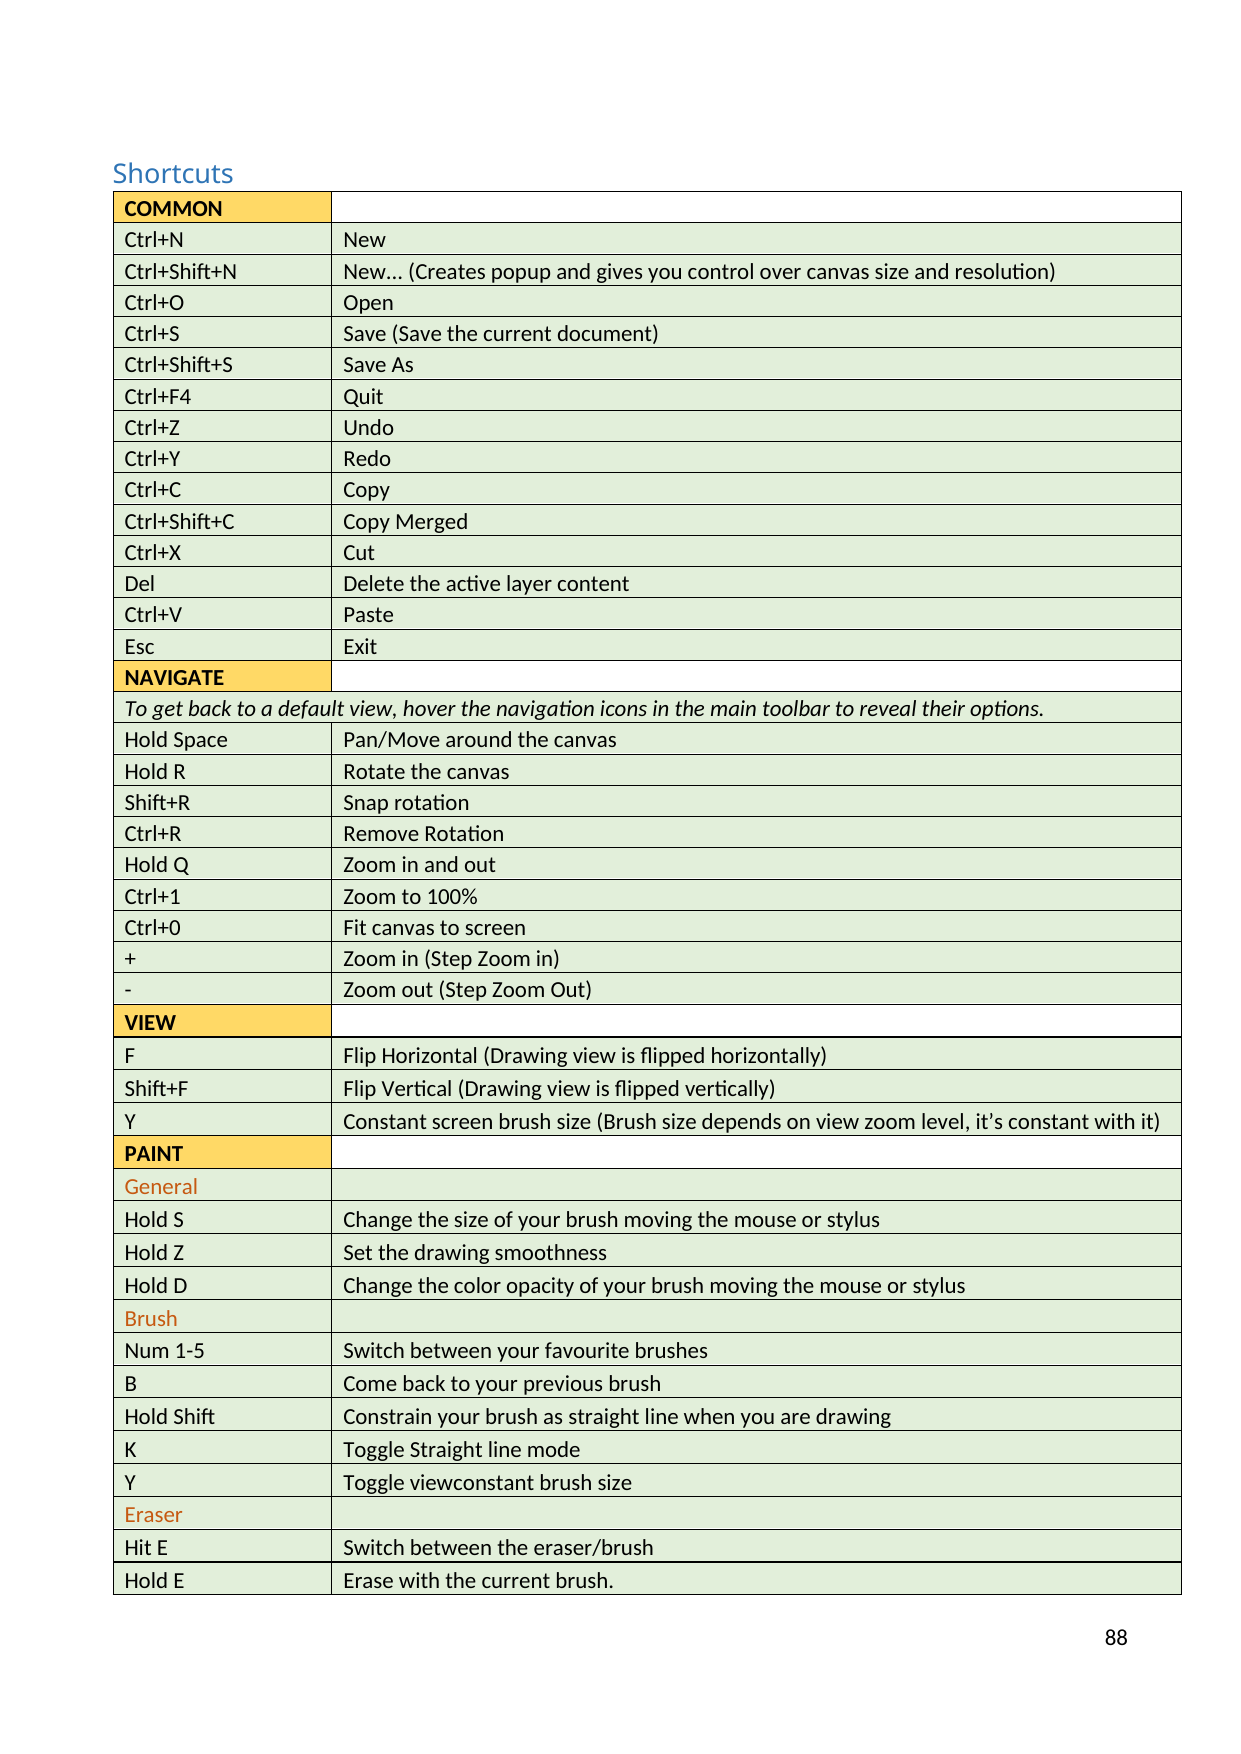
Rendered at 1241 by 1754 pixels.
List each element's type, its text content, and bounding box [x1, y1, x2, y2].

table_cell Ctrl+C [114, 473, 331, 503]
table_cell Y [114, 1464, 331, 1496]
table_cell Remove Rotation [332, 817, 1181, 847]
table_cell Set the drawing smoothness [332, 1234, 1181, 1266]
table_cell [332, 1005, 1181, 1036]
table_cell Hold R [114, 755, 331, 785]
table_cell Del [114, 567, 331, 597]
table_cell Save (Save the current document) [332, 317, 1181, 347]
table_cell Num 1-5 [114, 1333, 331, 1364]
table_cell New... (Creates popup and gives you control over canvas size and resolution) [332, 255, 1181, 285]
table_cell [332, 1136, 1181, 1168]
table_cell Hold S [114, 1201, 331, 1233]
table_cell Ctrl+1 [114, 880, 331, 910]
table_cell Zoom in and out [332, 848, 1181, 878]
table_cell Snap rotation [332, 786, 1181, 816]
table_cell Toggle viewconstant brush size [332, 1464, 1181, 1496]
table_cell Change the color opacity of your brush moving the mouse or stylus [332, 1267, 1181, 1299]
table_cell Undo [332, 411, 1181, 441]
table_cell Cut [332, 536, 1181, 566]
subtitle Shortcuts [112, 154, 1128, 191]
table_cell Erase with the current brush. [332, 1563, 1181, 1594]
table_cell Flip Vertical (Drawing view is flipped vertically) [332, 1070, 1181, 1102]
table_cell Esc [114, 630, 331, 660]
table_cell Constrain your brush as straight line when you are drawing [332, 1398, 1181, 1430]
table_cell PAINT [114, 1136, 331, 1168]
table_cell [332, 1169, 1181, 1200]
table_cell Zoom in (Step Zoom in) [332, 942, 1181, 972]
table_cell Fit canvas to screen [332, 911, 1181, 941]
table_header [332, 192, 1181, 222]
table_cell Brush [114, 1300, 331, 1332]
table_cell Ctrl+Shift+S [114, 348, 331, 378]
table_cell [332, 1497, 1181, 1528]
table_cell VIEW [114, 1005, 331, 1036]
table_cell Switch between your favourite brushes [332, 1333, 1181, 1364]
table_cell Hold Z [114, 1234, 331, 1266]
table_cell Ctrl+0 [114, 911, 331, 941]
table_cell Copy [332, 473, 1181, 503]
table_cell Change the size of your brush moving the mouse or stylus [332, 1201, 1181, 1233]
table_cell Toggle Straight line mode [332, 1431, 1181, 1463]
table_cell [332, 661, 1181, 691]
table_cell Eraser [114, 1497, 331, 1528]
table_cell Zoom to 100% [332, 880, 1181, 910]
table_cell Ctrl+F4 [114, 380, 331, 410]
table_cell Quit [332, 380, 1181, 410]
table_cell Ctrl+O [114, 286, 331, 316]
table_cell Ctrl+S [114, 317, 331, 347]
table_cell Come back to your previous brush [332, 1366, 1181, 1397]
table_cell K [114, 1431, 331, 1463]
table_cell Hold Q [114, 848, 331, 878]
table_cell To get back to a default view, hover the navigation icons in the main toolbar to reveal their options. [114, 692, 1181, 722]
table_cell Hit E [114, 1530, 331, 1561]
table_cell Exit [332, 630, 1181, 660]
table_cell New [332, 223, 1181, 253]
table_cell Y [114, 1103, 331, 1135]
table_cell B [114, 1366, 331, 1397]
table_cell Copy Merged [332, 505, 1181, 535]
table_cell Hold Space [114, 723, 331, 753]
table_cell Zoom out (Step Zoom Out) [332, 973, 1181, 1003]
table_cell Delete the active layer content [332, 567, 1181, 597]
table_cell Ctrl+Shift+C [114, 505, 331, 535]
table_cell Switch between the eraser/brush [332, 1530, 1181, 1561]
table_cell Shift+F [114, 1070, 331, 1102]
table_cell Ctrl+Y [114, 442, 331, 472]
table_cell [332, 1300, 1181, 1332]
table_cell Ctrl+Shift+N [114, 255, 331, 285]
table_cell Rotate the canvas [332, 755, 1181, 785]
table_cell Ctrl+N [114, 223, 331, 253]
table_cell Constant screen brush size (Brush size depends on view zoom level, it’s constant with it) [332, 1103, 1181, 1135]
table_cell - [114, 973, 331, 1003]
table_cell NAVIGATE [114, 661, 331, 691]
table_cell Ctrl+Z [114, 411, 331, 441]
table_cell Ctrl+V [114, 598, 331, 628]
table_cell Shift+R [114, 786, 331, 816]
table_cell Flip Horizontal (Drawing view is flipped horizontally) [332, 1038, 1181, 1069]
table_cell Hold E [114, 1563, 331, 1594]
table_cell Paste [332, 598, 1181, 628]
table_cell Pan/Move around the canvas [332, 723, 1181, 753]
table_cell General [114, 1169, 331, 1200]
table_cell Save As [332, 348, 1181, 378]
table_cell Hold Shift [114, 1398, 331, 1430]
table_cell + [114, 942, 331, 972]
table_cell F [114, 1038, 331, 1069]
table_cell Open [332, 286, 1181, 316]
table_cell Ctrl+R [114, 817, 331, 847]
table_cell Hold D [114, 1267, 331, 1299]
table_header COMMON [114, 192, 331, 222]
table_cell Redo [332, 442, 1181, 472]
table_cell Ctrl+X [114, 536, 331, 566]
